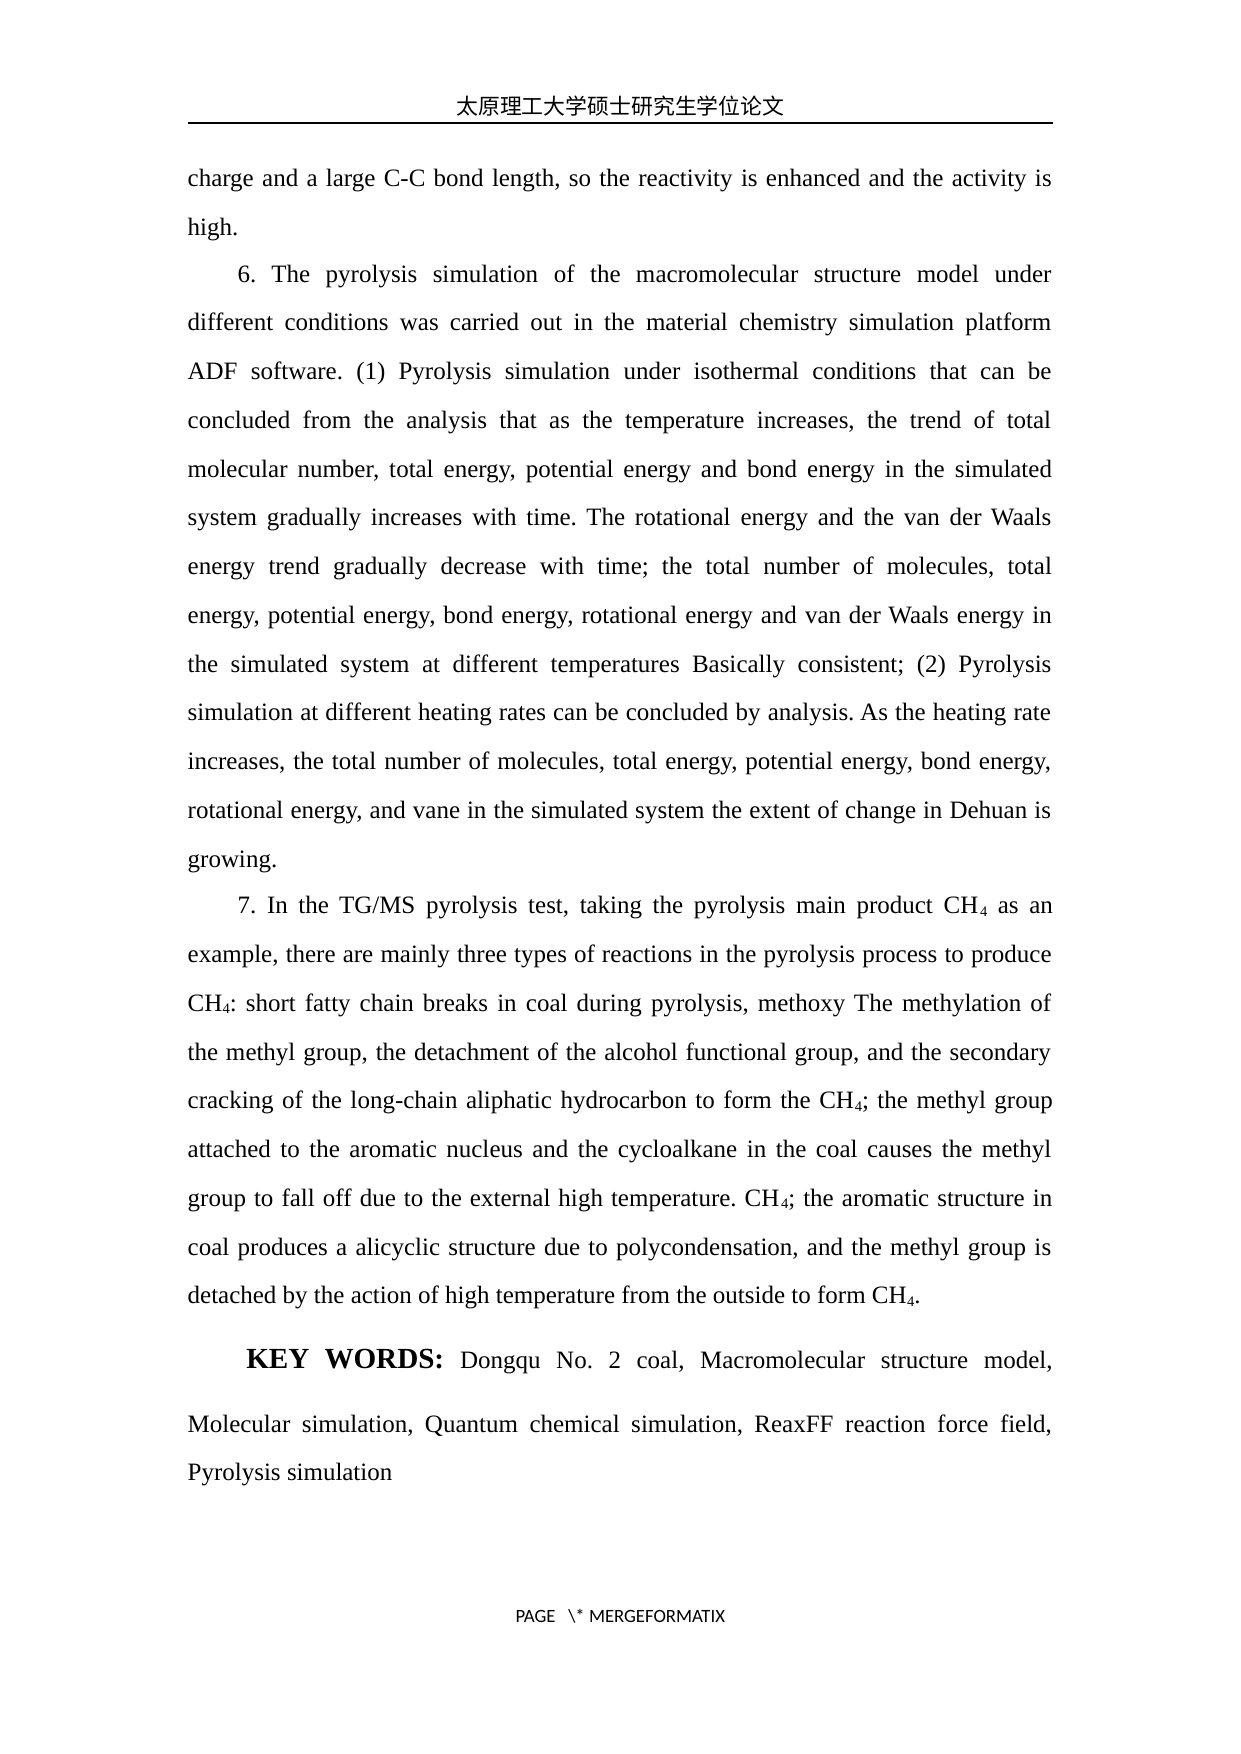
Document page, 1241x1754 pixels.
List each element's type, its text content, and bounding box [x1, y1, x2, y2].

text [187, 161, 1053, 242]
text KEY WORDS: Dongqu No. 2 coal, Macromolecular structure model, Molecular simulation, Quantum chemical simulation, ReaxFF reaction force field, Pyrolysis simulation [187, 1326, 1053, 1488]
text 6. The pyrolysis simulation of the macromolecular structure model under different conditions was carried out in the material chemistry simulation platform ADF software. (1) Pyrolysis simulation under isothermal conditions that can be concluded from the analysis that as the temperature increases, the trend of total molecular number, total energy, potential energy and bond energy in the simulated system gradually increases with time. The rotational energy and the van der Waals energy trend gradually decrease with time; the total number of molecules, total energy, potential energy, bond energy, rotational energy and van der Waals energy in the simulated system at different temperatures Basically consistent; (2) Pyrolysis simulation at different heating rates can be concluded by analysis. As the heating rate increases, the total number of molecules, total energy, potential energy, bond energy, rotational energy, and vane in the simulated system the extent of change in Dehuan is growing. [187, 257, 1053, 874]
text 7. In the TG/MS pyrolysis test, taking the pyrolysis main product CH4 as an example, there are mainly three types of reactions in the pyrolysis process to produce CH4: short fatty chain breaks in coal during pyrolysis, methoxy The methylation of the methyl group, the detachment of the alcohol functional group, and the secondary cracking of the long-chain aliphatic hydrocarbon to form the CH4; the methyl group attached to the aromatic nucleus and the cycloalkane in the coal causes the methyl group to fall off due to the external high temperature. CH4; the aromatic structure in coal produces a alicyclic structure due to polycondensation, and the methyl group is detached by the action of high temperature from the outside to form CH4. [187, 889, 1053, 1311]
